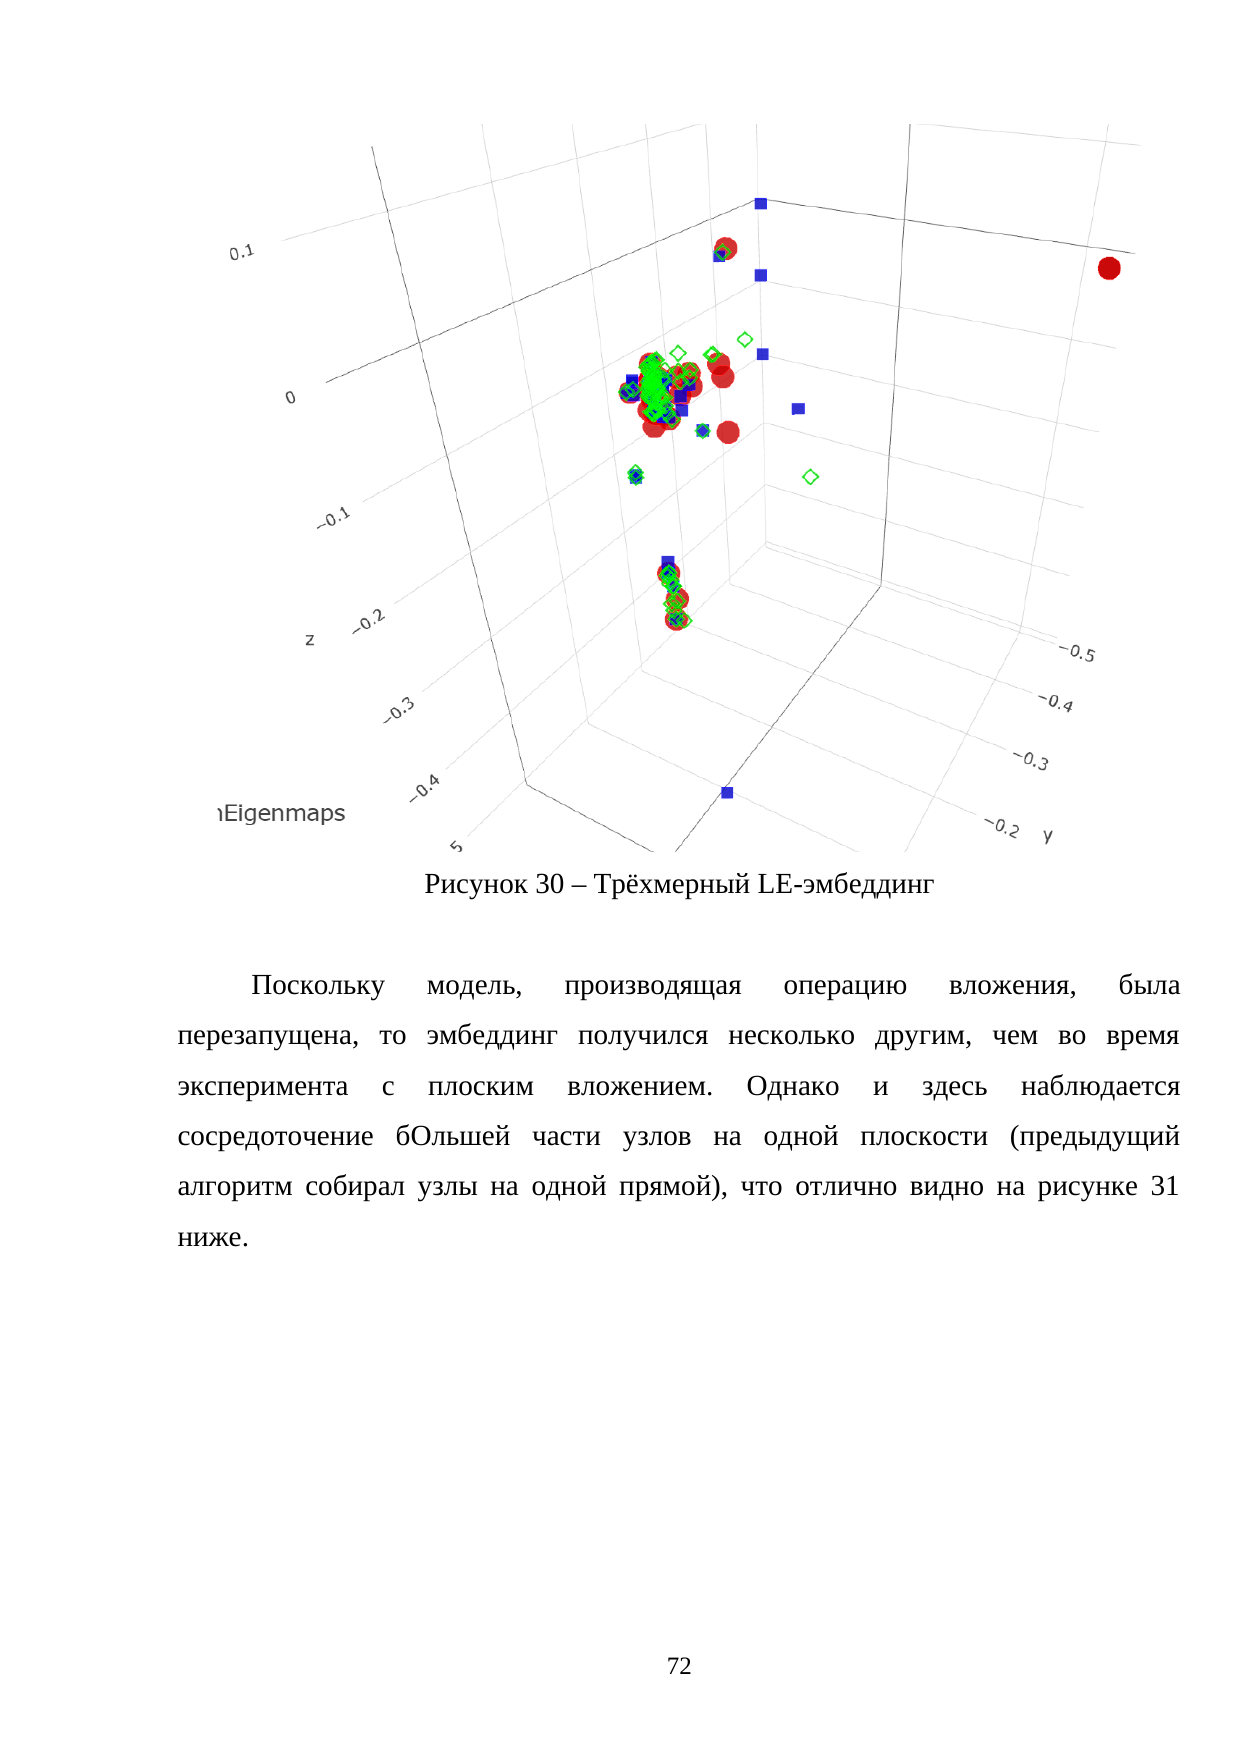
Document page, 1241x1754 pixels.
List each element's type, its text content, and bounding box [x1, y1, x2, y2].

text Поскольку модель, производящая операцию вложения, была перезапущена, то эмбеддинг получился несколько другим, чем во время эксперимента с плоским вложением. Однако и здесь наблюдается сосредоточение бОльшей части узлов на одной плоскости (предыдущий алгоритм собирал узлы на одной прямой), что отлично видно на рисунке 31 ниже. [177, 967, 1181, 1252]
picture [217, 118, 1141, 852]
text Рисунок 30 – Трёхмерный LE-эмбеддинг [177, 866, 1181, 900]
